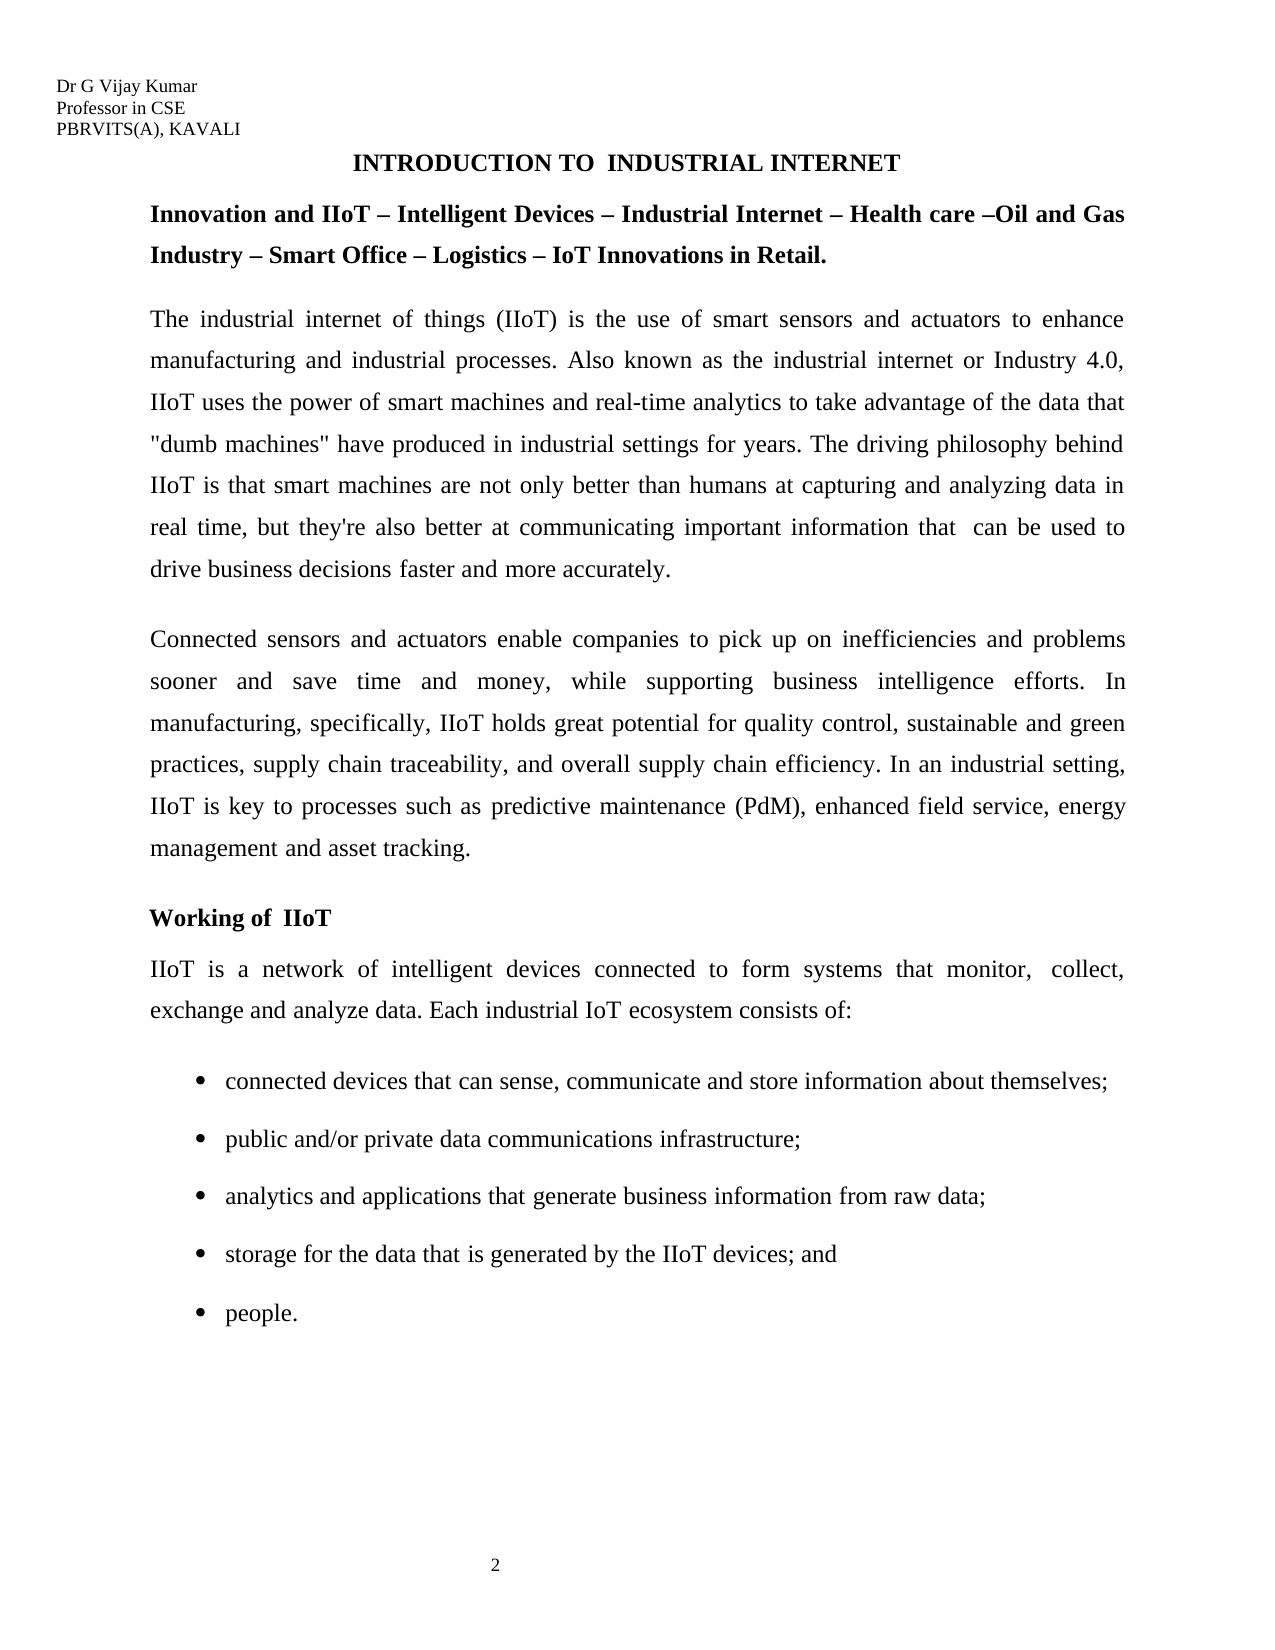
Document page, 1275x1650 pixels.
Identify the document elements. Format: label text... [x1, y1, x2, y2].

list storage for the data that is generated by the IIoT devices; and [196, 1239, 1271, 1268]
subtitle Working of IIoT [148, 903, 1271, 932]
list public and/or private data communications infrastructure; [196, 1124, 1271, 1152]
list analytics and applications that generate business information from raw data; [196, 1181, 1271, 1210]
text IIoT is a network of intelligent devices connected to form systems that monitor, collect, exchange and analyze data. Each industrial IoT ecosystem consists of: [150, 954, 1124, 1024]
text Connected sensors and actuators enable companies to pick up on inefficiencies and problems sooner and save time and money, while supporting business intelligence efforts. In manufacturing, specifically, IIoT holds great potential for quality control, sustainable and green practices, supply chain traceability, and overall supply chain efficiency. In an industrial setting, IIoT is key to processes such as predictive maintenance (PdM), enhanced field service, energy management and asset tracking. [150, 624, 1127, 861]
text The industrial internet of things (IIoT) is the use of smart sensors and actuators to enhance manufacturing and industrial processes. Also known as the industrial internet or Industry 4.0, IIoT uses the power of smart machines and real-time analytics to take advantage of the data that "dumb machines" have produced in industrial settings for years. The driving philosophy behind IIoT is that smart machines are not only better than humans at capturing and analyzing data in real time, but they're also better at communicating important information that can be used to drive business decisions faster and more accurately. [150, 304, 1125, 583]
list people. [196, 1298, 1271, 1327]
subtitle Innovation and IIoT – Intelligent Devices – Industrial Internet – Health care –Oil and Gas Industry – Smart Office – Logistics – IoT Innovations in Retail. [150, 199, 1126, 269]
text INTRODUCTION TO INDUSTRIAL INTERNET [247, 148, 1005, 177]
list connected devices that can sense, communicate and store information about themselves; [196, 1066, 1271, 1095]
